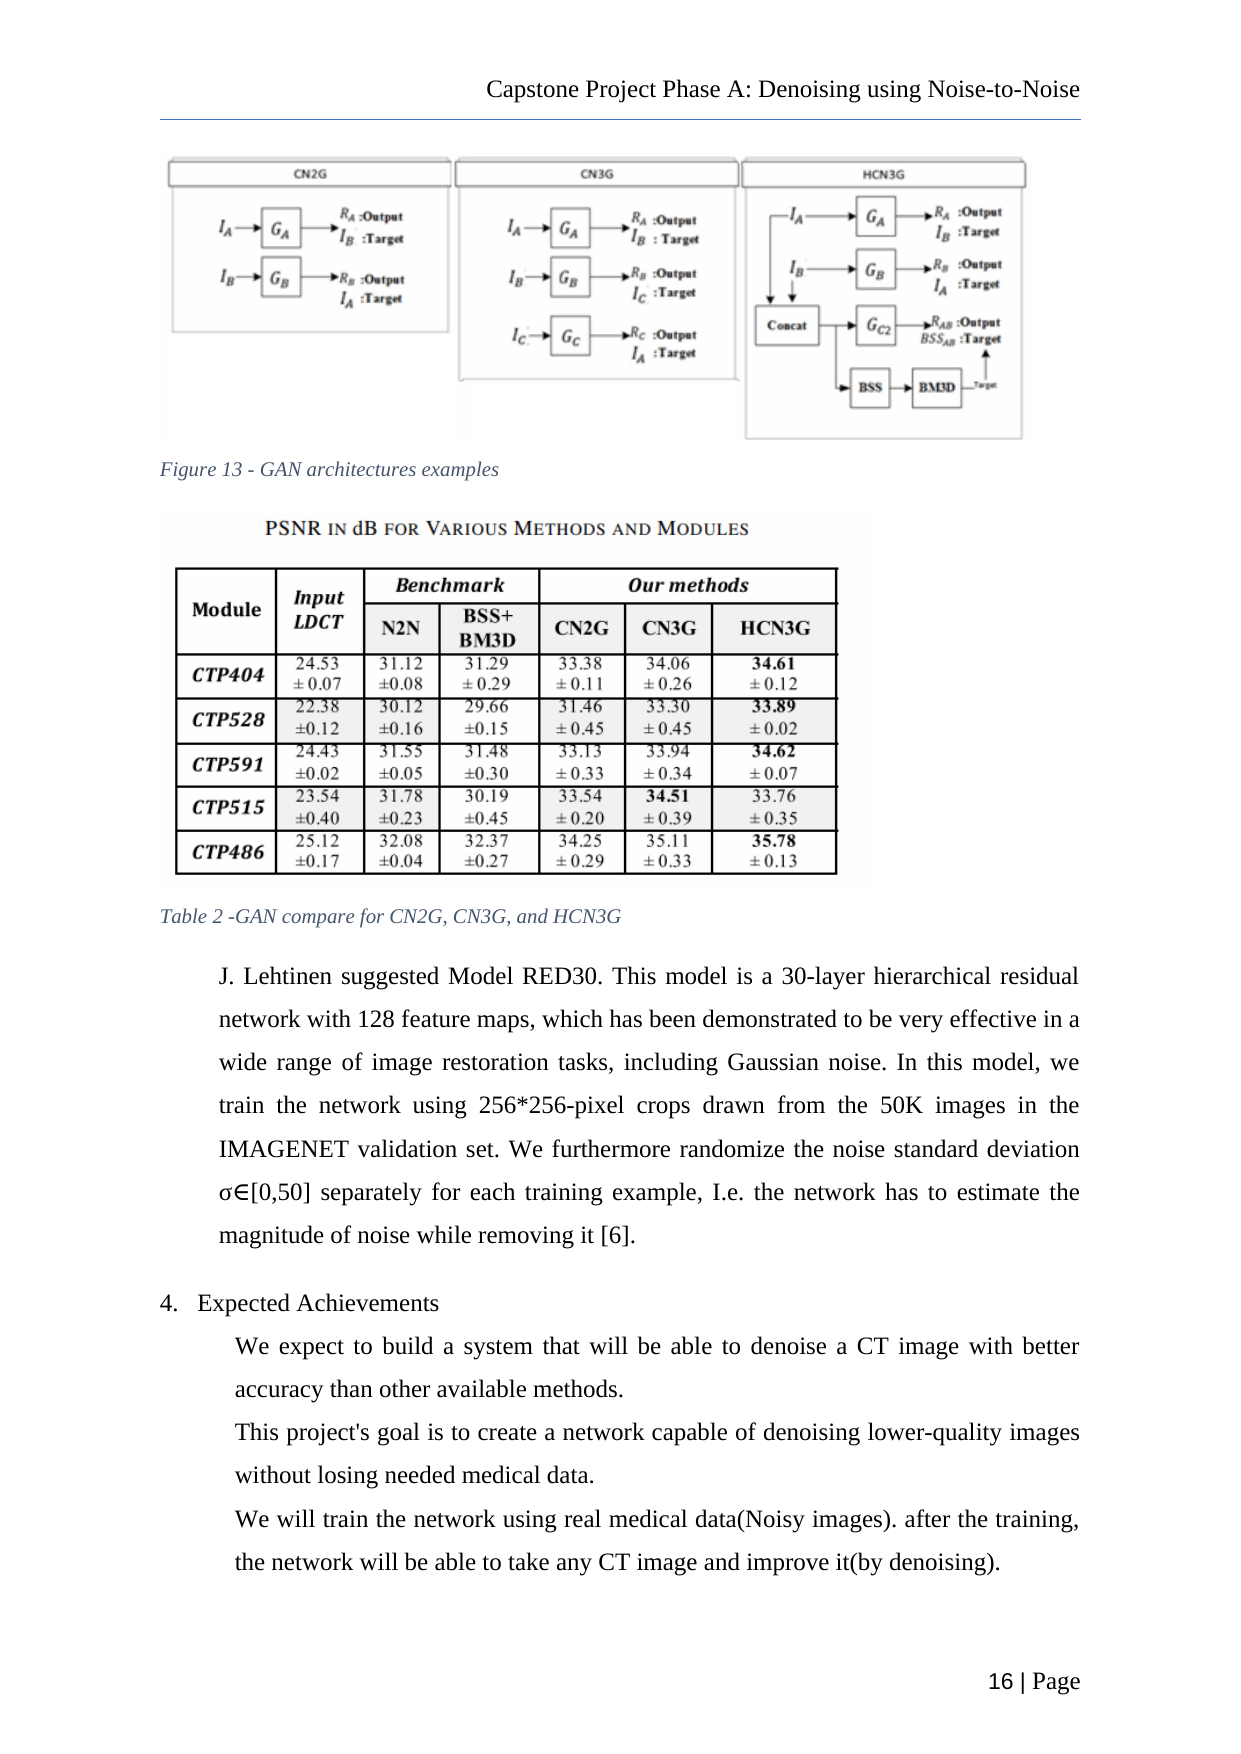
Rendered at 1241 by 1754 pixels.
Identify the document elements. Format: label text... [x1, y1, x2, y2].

picture [159, 150, 1053, 443]
picture [159, 513, 871, 890]
list We will train the network using real medical data(Noisy images). after the training, the network will be able to take any CT image and improve it(by denoising). [234, 1504, 1081, 1576]
text Table 2 -GAN compare for CN2G, CN3G, and HCN3G [159, 904, 1081, 928]
text Figure 13 - GAN architectures examples [159, 457, 1081, 481]
list J. Lehtinen suggested Model RED30. This model is a 30-layer hierarchical residual network with 128 feature maps, which has been demonstrated to be very effective in a wide range of image restoration tasks, including Gaussian noise. In this model, we train the network using 256*256-pixel crops drawn from the 50K images in the IMAGENET validation set. We furthermore randomize the noise standard deviation σ∈[0,50] separately for each training example, I.e. the network has to estimate the magnitude of noise while removing it. [218, 961, 1081, 1249]
list This project's goal is to create a network capable of denoising lower-quality images without losing needed medical data. [234, 1417, 1081, 1489]
list We expect to build a system that will be able to denoise a CT image with better accuracy than other available methods. [234, 1331, 1081, 1403]
text Expected Achievements [159, 1288, 1081, 1317]
